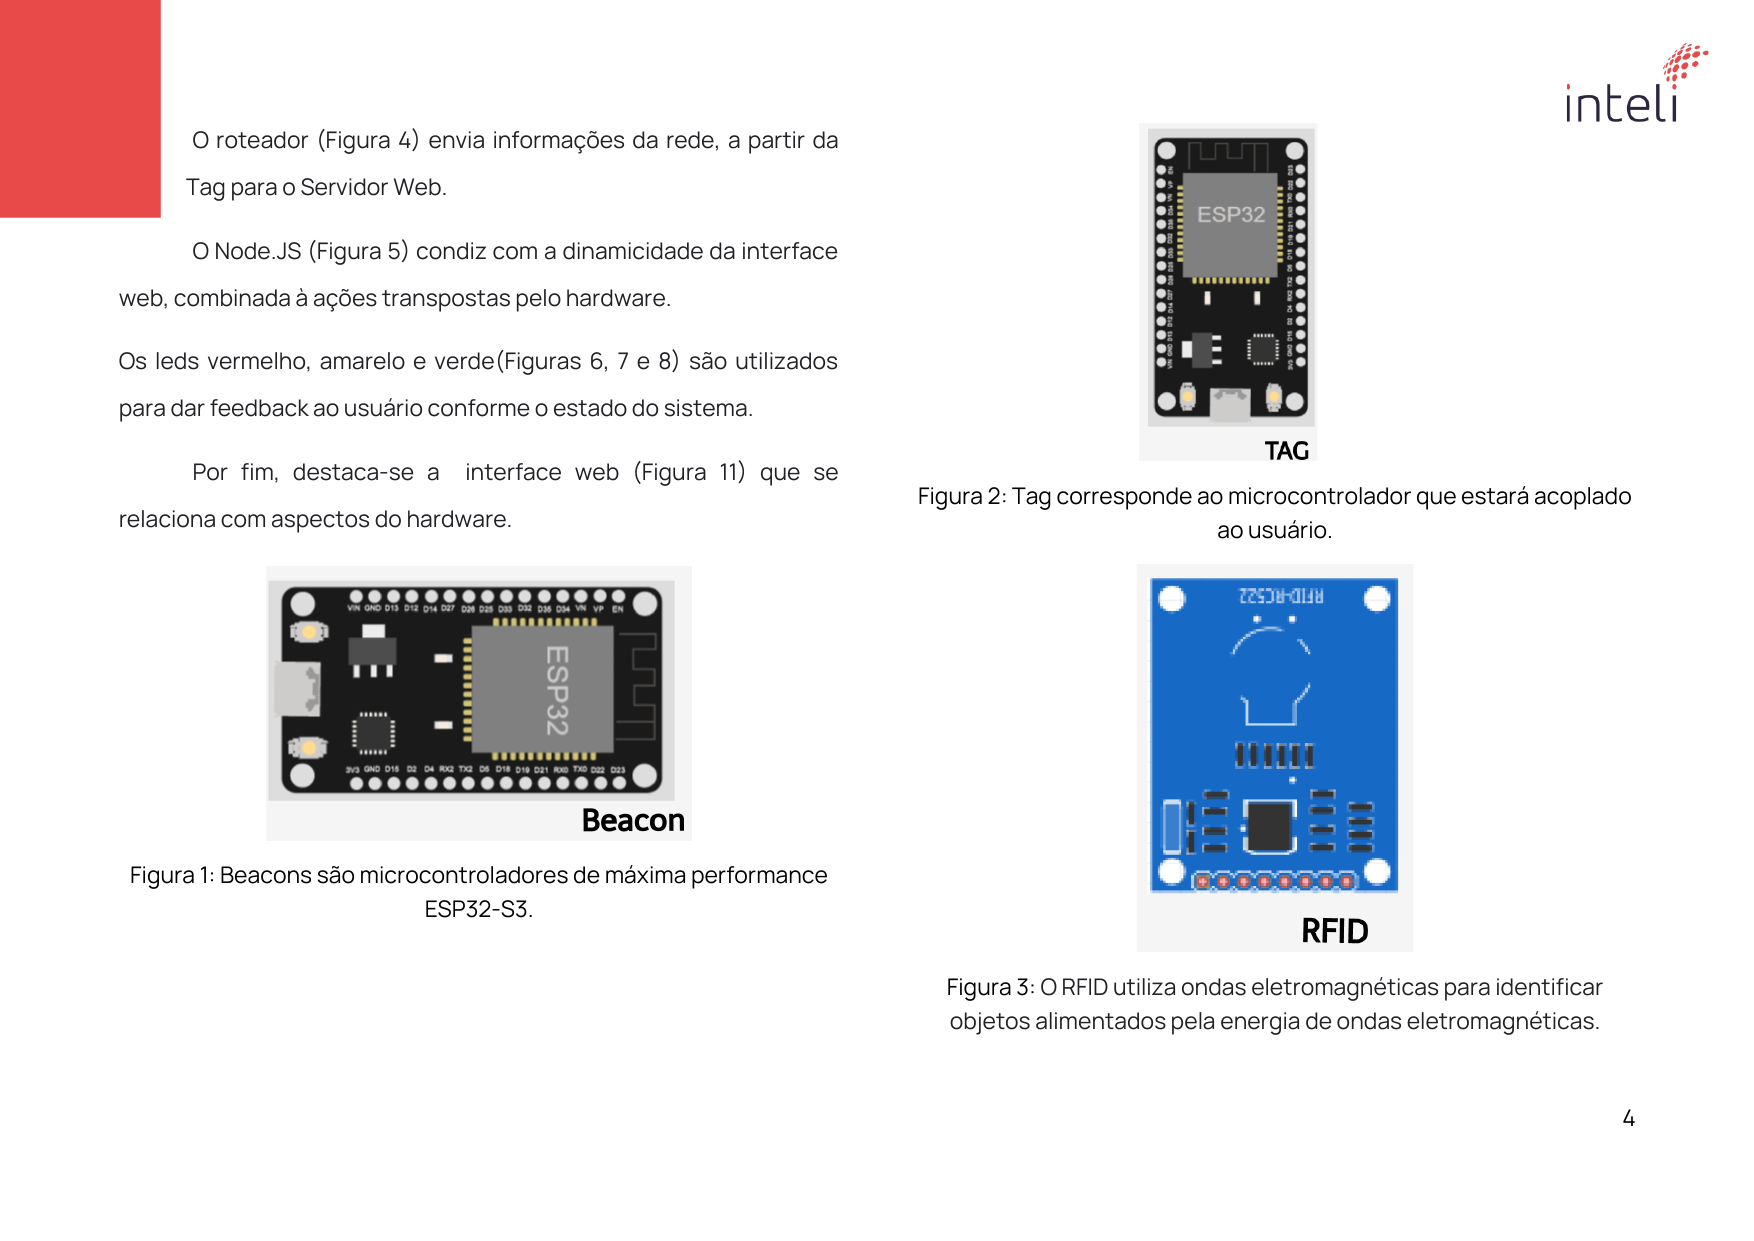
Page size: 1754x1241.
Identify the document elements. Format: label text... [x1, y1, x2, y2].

text O Node.JS (Figura 5) condiz com a dinamicidade da interface web, combinada à ações transpostas pelo hardware. [118, 234, 839, 313]
picture [1138, 123, 1318, 461]
picture [1566, 43, 1709, 122]
text O roteador (Figura 4) envia informações da rede, a partir da Tag para o Servidor Web. [118, 124, 839, 202]
picture [1136, 564, 1414, 952]
text Figura 1: Beacons são microcontroladores de máxima performance ESP32-S3. [118, 859, 839, 925]
text Figura 3: O RFID utiliza ondas eletromagnéticas para identificar objetos alimentados pela energia de ondas eletromagnéticas. [914, 971, 1636, 1036]
text Os leds vermelho, amarelo e verde(Figuras 6, 7 e 8) são utilizados para dar feedback ao usuário conforme o estado do sistema. [118, 345, 839, 423]
picture [0, 0, 161, 218]
text Figura 2: Tag corresponde ao microcontrolador que estará acoplado ao usuário. [914, 480, 1636, 545]
text Por fim, destaca-se a interface web (Figura 11) que se relaciona com aspectos do hardware. [118, 456, 839, 534]
picture [266, 566, 692, 841]
